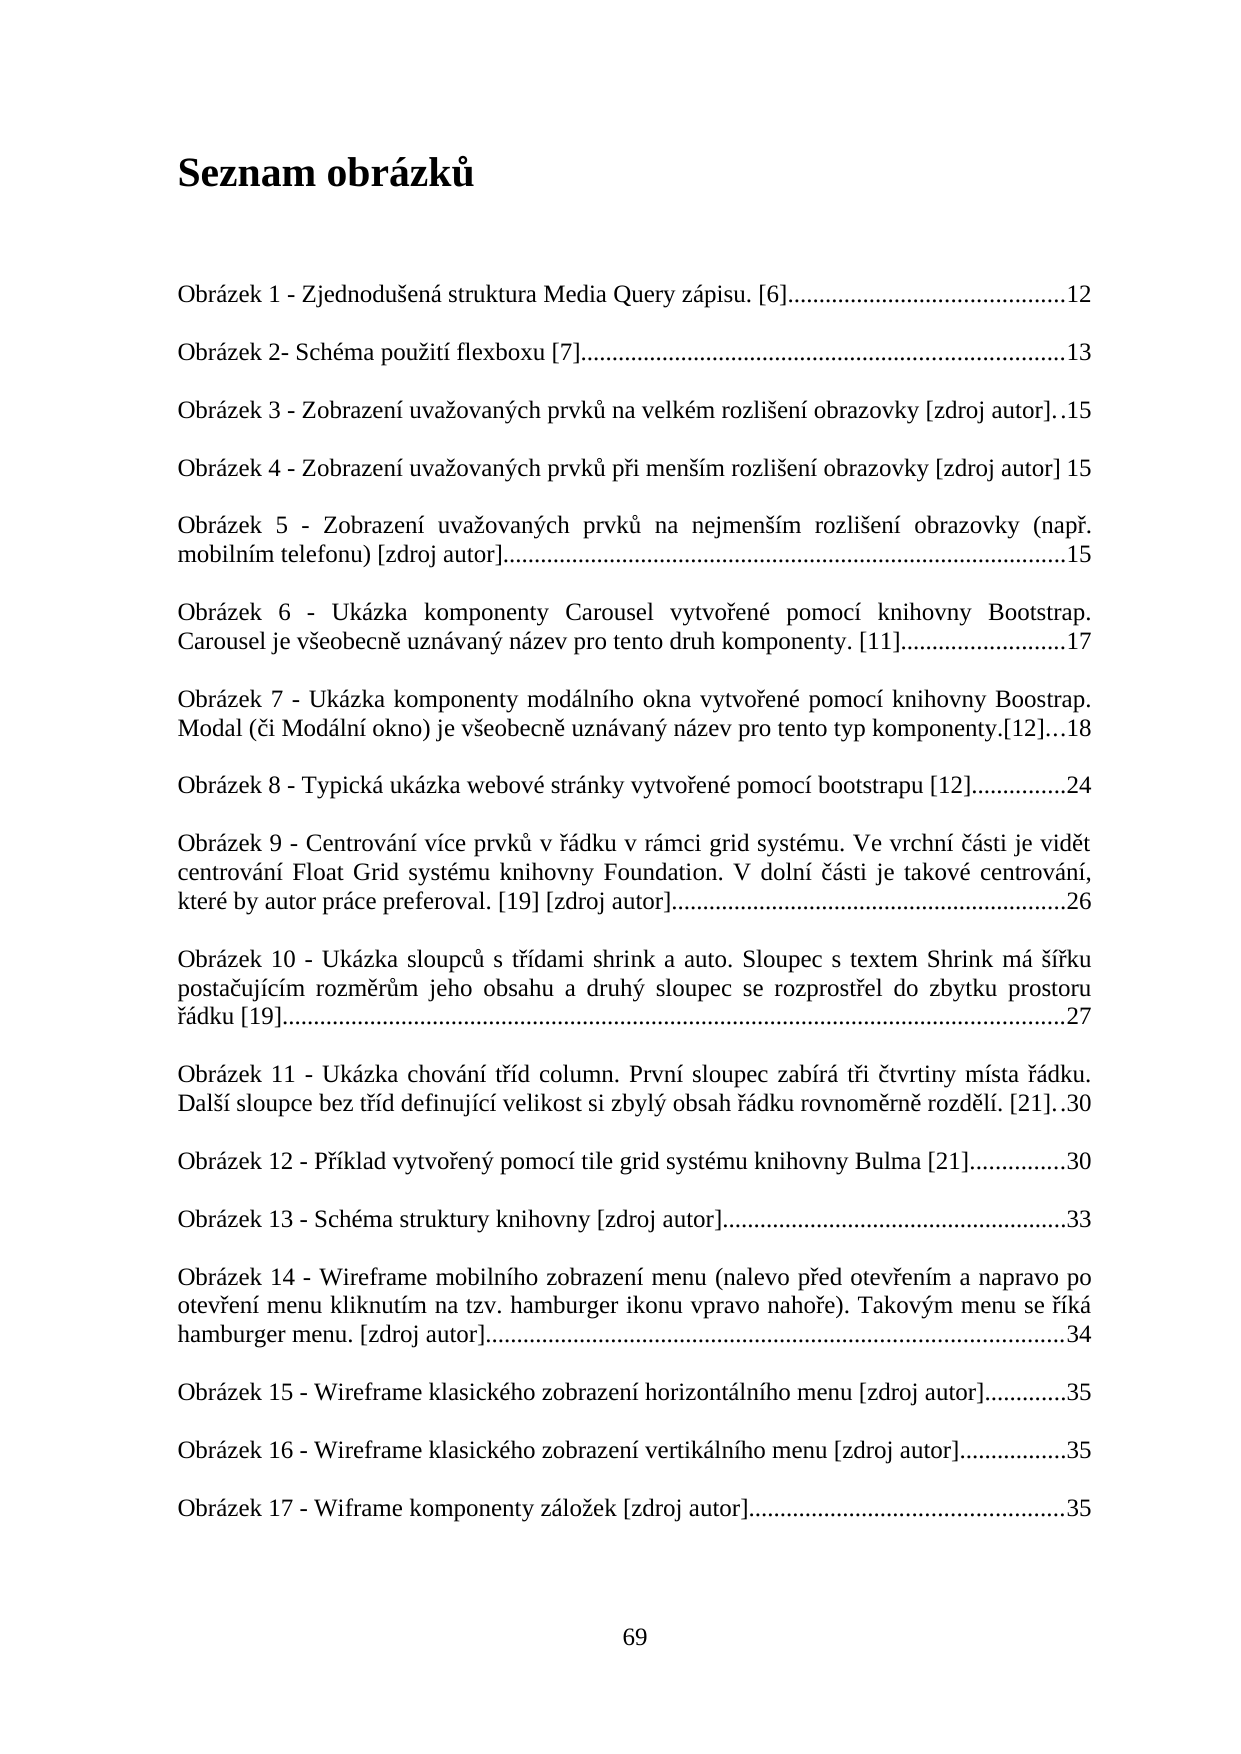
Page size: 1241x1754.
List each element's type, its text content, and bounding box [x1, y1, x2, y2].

text Obrázek 17 - Wiframe komponenty záložek [zdroj autor] 35 [177, 1493, 1092, 1522]
text Obrázek 11 - Ukázka chování tříd column. První sloupec zabírá tři čtvrtiny místa řádku. Další sloupce bez tříd definující velikost si zbylý obsah řádku rovnoměrně rozdělí. [21] 30 [177, 1059, 1092, 1117]
text Obrázek 5 - Zobrazení uvažovaných prvků na nejmenším rozlišení obrazovky (např. mobilním telefonu) [zdroj autor] 15 [177, 511, 1092, 568]
text Obrázek 9 - Centrování více prvků v řádku v rámci grid systému. Ve vrchní části je vidět centrování Float Grid systému knihovny Foundation. V dolní části je takové centrování, které by autor práce preferoval. [19] [zdroj autor] 26 [177, 828, 1092, 915]
text Seznam obrázků [177, 148, 1092, 196]
text Obrázek 1 - Zjednodušená struktura Media Query zápisu. [6] 12 [177, 279, 1092, 308]
text Obrázek 2- Schéma použití flexboxu [7] 13 [177, 337, 1092, 366]
text Obrázek 7 - Ukázka komponenty modálního okna vytvořené pomocí knihovny Boostrap. Modal (či Modální okno) je všeobecně uznávaný název pro tento typ komponenty.[12] 18 [177, 684, 1092, 741]
text Obrázek 4 - Zobrazení uvažovaných prvků při menším rozlišení obrazovky [zdroj autor] 15 [177, 453, 1092, 481]
text Obrázek 6 - Ukázka komponenty Carousel vytvořené pomocí knihovny Bootstrap. Carousel je všeobecně uznávaný název pro tento druh komponenty. [11] 17 [177, 597, 1092, 655]
text Obrázek 14 - Wireframe mobilního zobrazení menu (nalevo před otevřením a napravo po otevření menu kliknutím na tzv. hamburger ikonu vpravo nahoře). Takovým menu se říká hamburger menu. [zdroj autor] 34 [177, 1262, 1092, 1348]
text Obrázek 10 - Ukázka sloupců s třídami shrink a auto. Sloupec s textem Shrink má šířku postačujícím rozměrům jeho obsahu a druhý sloupec se rozprostřel do zbytku prostoru řádku [19] 27 [177, 944, 1092, 1030]
text Obrázek 13 - Schéma struktury knihovny [zdroj autor] 33 [177, 1204, 1092, 1233]
text Obrázek 3 - Zobrazení uvažovaných prvků na velkém rozlišení obrazovky [zdroj autor] 15 [177, 395, 1092, 423]
text Obrázek 15 - Wireframe klasického zobrazení horizontálního menu [zdroj autor] 35 [177, 1377, 1092, 1406]
text Obrázek 12 - Příklad vytvořený pomocí tile grid systému knihovny Bulma [21] 30 [177, 1146, 1092, 1175]
text Obrázek 16 - Wireframe klasického zobrazení vertikálního menu [zdroj autor] 35 [177, 1435, 1092, 1464]
text Obrázek 8 - Typická ukázka webové stránky vytvořené pomocí bootstrapu [12] 24 [177, 771, 1092, 799]
